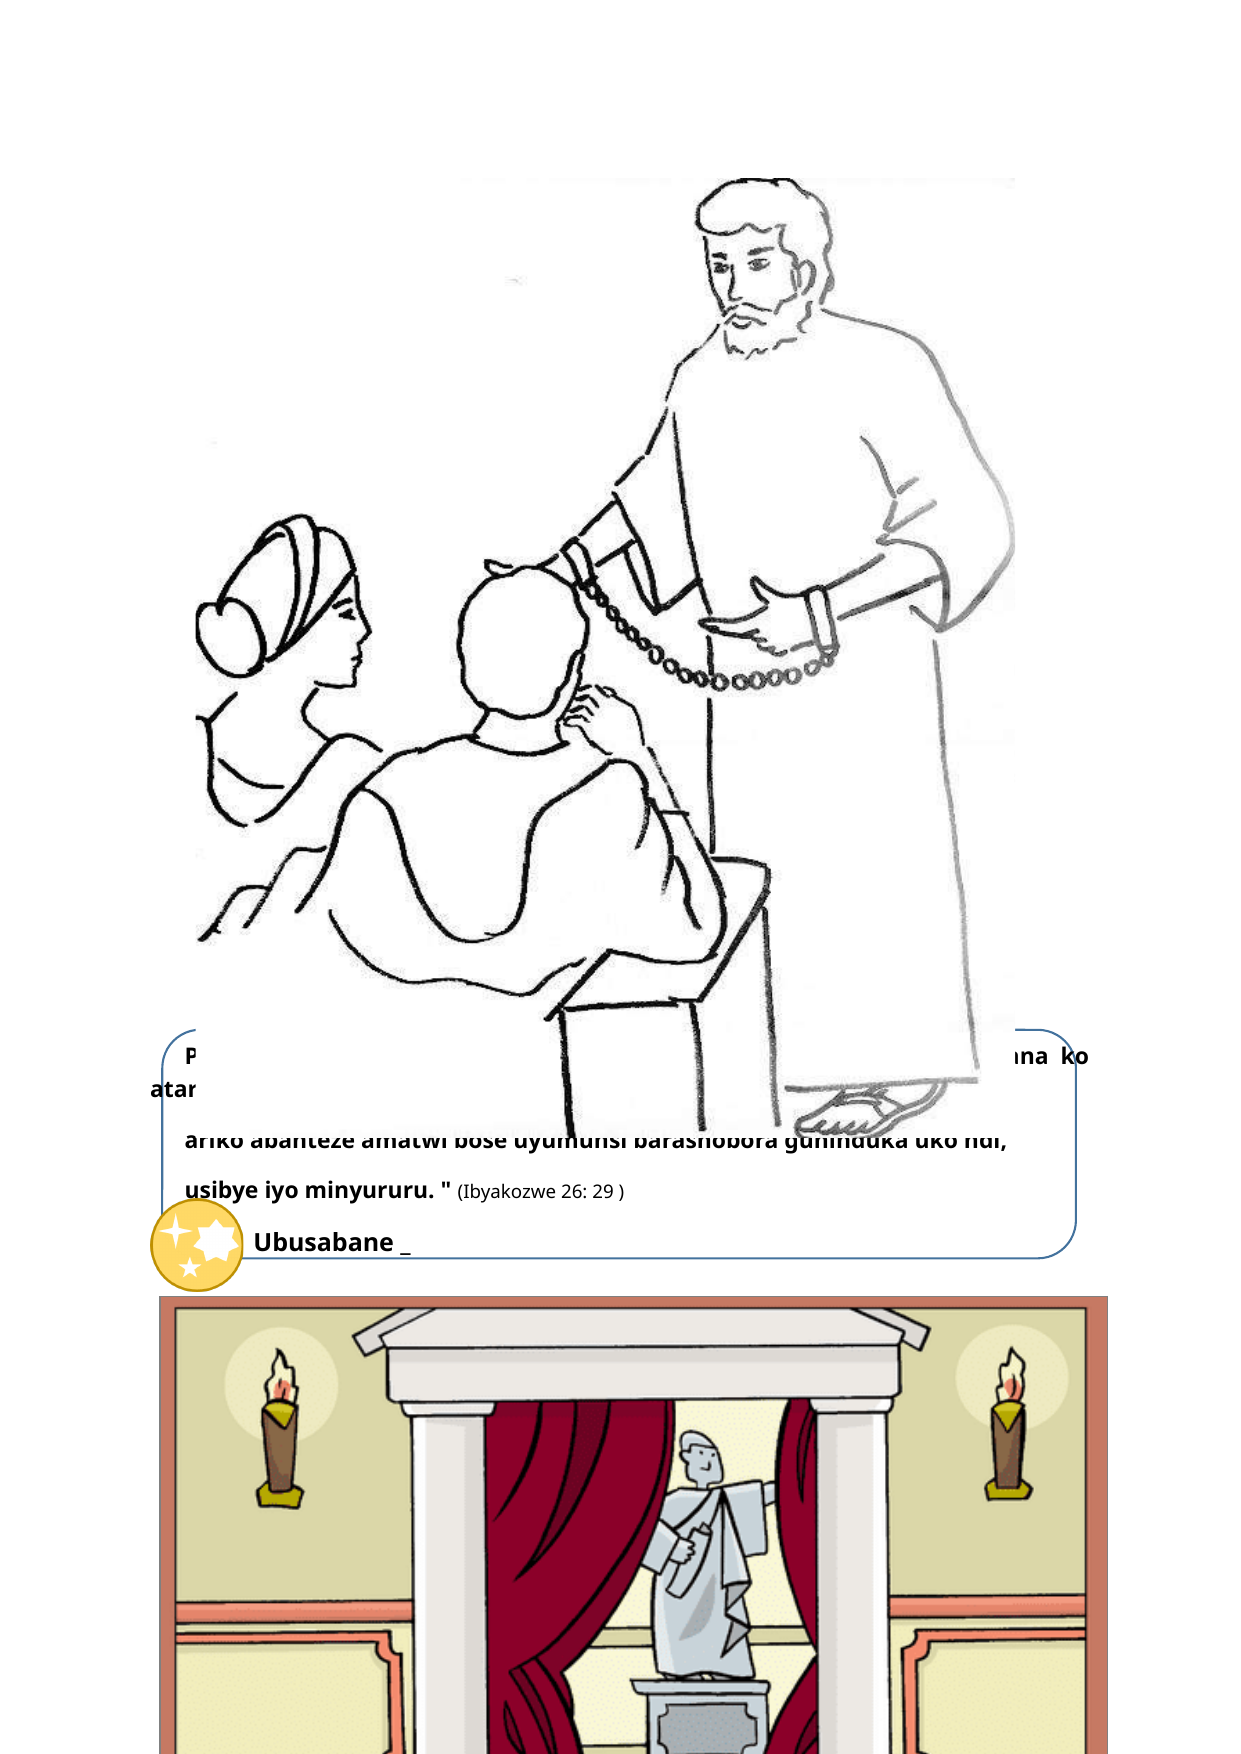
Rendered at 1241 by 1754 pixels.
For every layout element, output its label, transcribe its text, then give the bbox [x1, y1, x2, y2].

picture [195, 178, 1016, 1138]
text usibye iyo minyururu. " (Ibyakozwe 26: 29 ) [150, 1174, 1090, 1206]
text ariko abanteze amatwi bose uyumunsi barashobora guhinduka uko ndi, [150, 1124, 1090, 1155]
text Ubusabane _ [244, 1225, 1090, 1259]
picture [161, 1297, 1107, 1754]
picture [150, 1198, 244, 1292]
